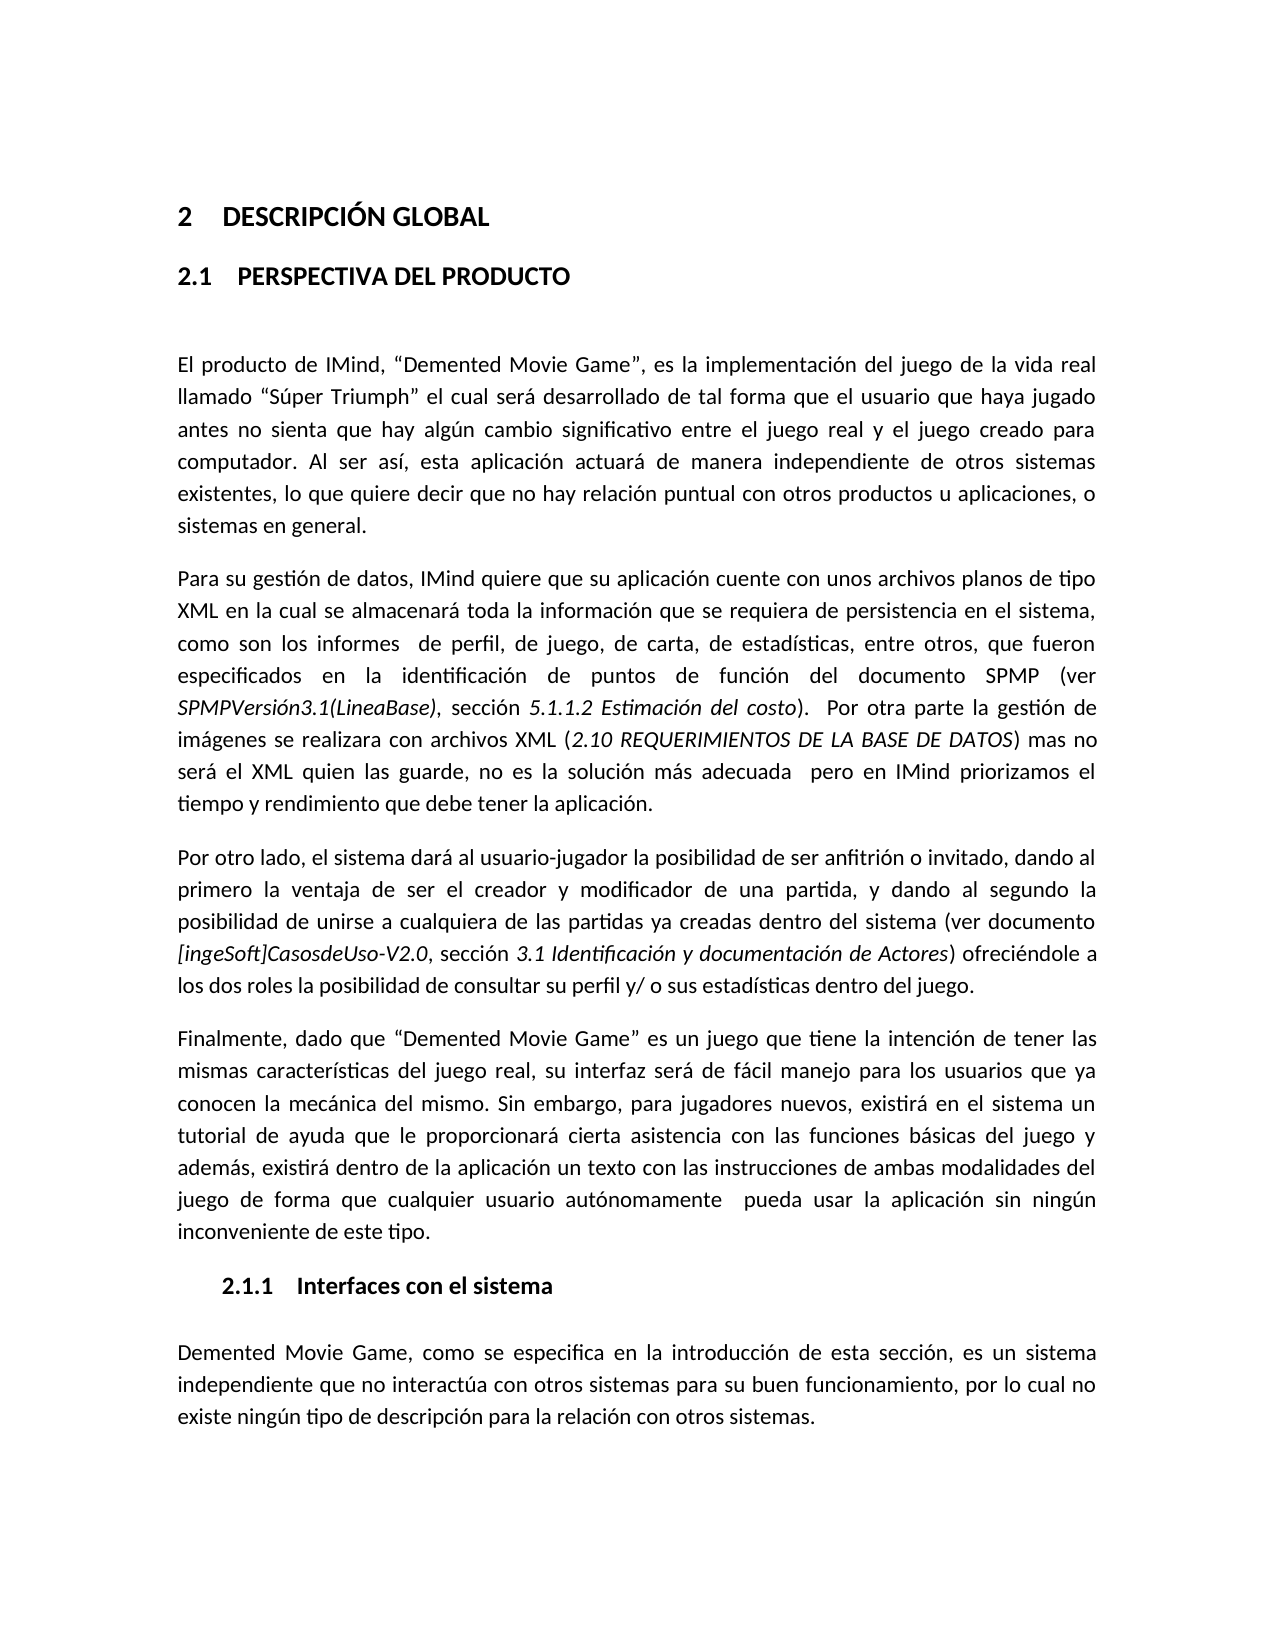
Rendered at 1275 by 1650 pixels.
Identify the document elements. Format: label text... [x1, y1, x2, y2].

text Para su gestión de datos, IMind quiere que su aplicación cuente con unos archivos planos de tipo XML en la cual se almacenará toda la información que se requiera de persistencia en el sistema, como son los informes de perfil, de juego, de carta, de estadísticas, entre otros, que fueron especificados en la identificación de puntos de función del documento SPMP (ver SPMPVersión3.1(LineaBase), sección 5.1.1.2 Estimación del costo). Por otra parte la gestión de imágenes se realizara con archivos XML (3.6 REQUERIMIENTOS DE LA BASE DE DATOS) mas no será el XML quien las guarde, no es la solución más adecuada pero en IMind priorizamos el tiempo y rendimiento que debe tener la aplicación. [177, 564, 1098, 818]
text Demented Movie Game, como se especifica en la introducción de esta sección, es un sistema independiente que no interactúa con otros sistemas para su buen funcionamiento, por lo cual no existe ningún tipo de descripción para la relación con otros sistemas. [177, 1338, 1098, 1430]
text El producto de IMind, “Demented Movie Game”, es la implementación del juego de la vida real llamado “Súper Triumph” el cual será desarrollado de tal forma que el usuario que haya jugado antes no sienta que hay algún cambio significativo entre el juego real y el juego creado para computador. Al ser así, esta aplicación actuará de manera independiente de otros sistemas existentes, lo que quiere decir que no hay relación puntual con otros productos u aplicaciones, o sistemas en general. [177, 350, 1098, 539]
text Finalmente, dado que “Demented Movie Game” es un juego que tiene la intención de tener las mismas características del juego real, su interfaz será de fácil manejo para los usuarios que ya conocen la mecánica del mismo. Sin embargo, para jugadores nuevos, existirá en el sistema un tutorial de ayuda que le proporcionará cierta asistencia con las funciones básicas del juego y además, existirá dentro de la aplicación un texto con las instrucciones de ambas modalidades del juego de forma que cualquier usuario autónomamente pueda usar la aplicación sin ningún inconveniente de este tipo. [177, 1024, 1098, 1246]
text Por otro lado, el sistema dará al usuario-jugador la posibilidad de ser anfitrión o invitado, dando al primero la ventaja de ser el creador y modificador de una partida, y dando al segundo la posibilidad de unirse a cualquiera de las partidas ya creadas dentro del sistema (ver documento [ingeSoft]CasosdeUso-V2.0, sección 3.1 Identificación y documentación de Actores) ofreciéndole a los dos roles la posibilidad de consultar su perfil y/ o sus estadísticas dentro del juego. [177, 843, 1098, 999]
subtitle PERSPECTIVA DEL PRODUCTO [177, 259, 1098, 292]
subtitle Interfaces con el sistema [222, 1271, 1098, 1301]
subtitle DESCRIPCIÓN GLOBAL [177, 198, 1098, 233]
